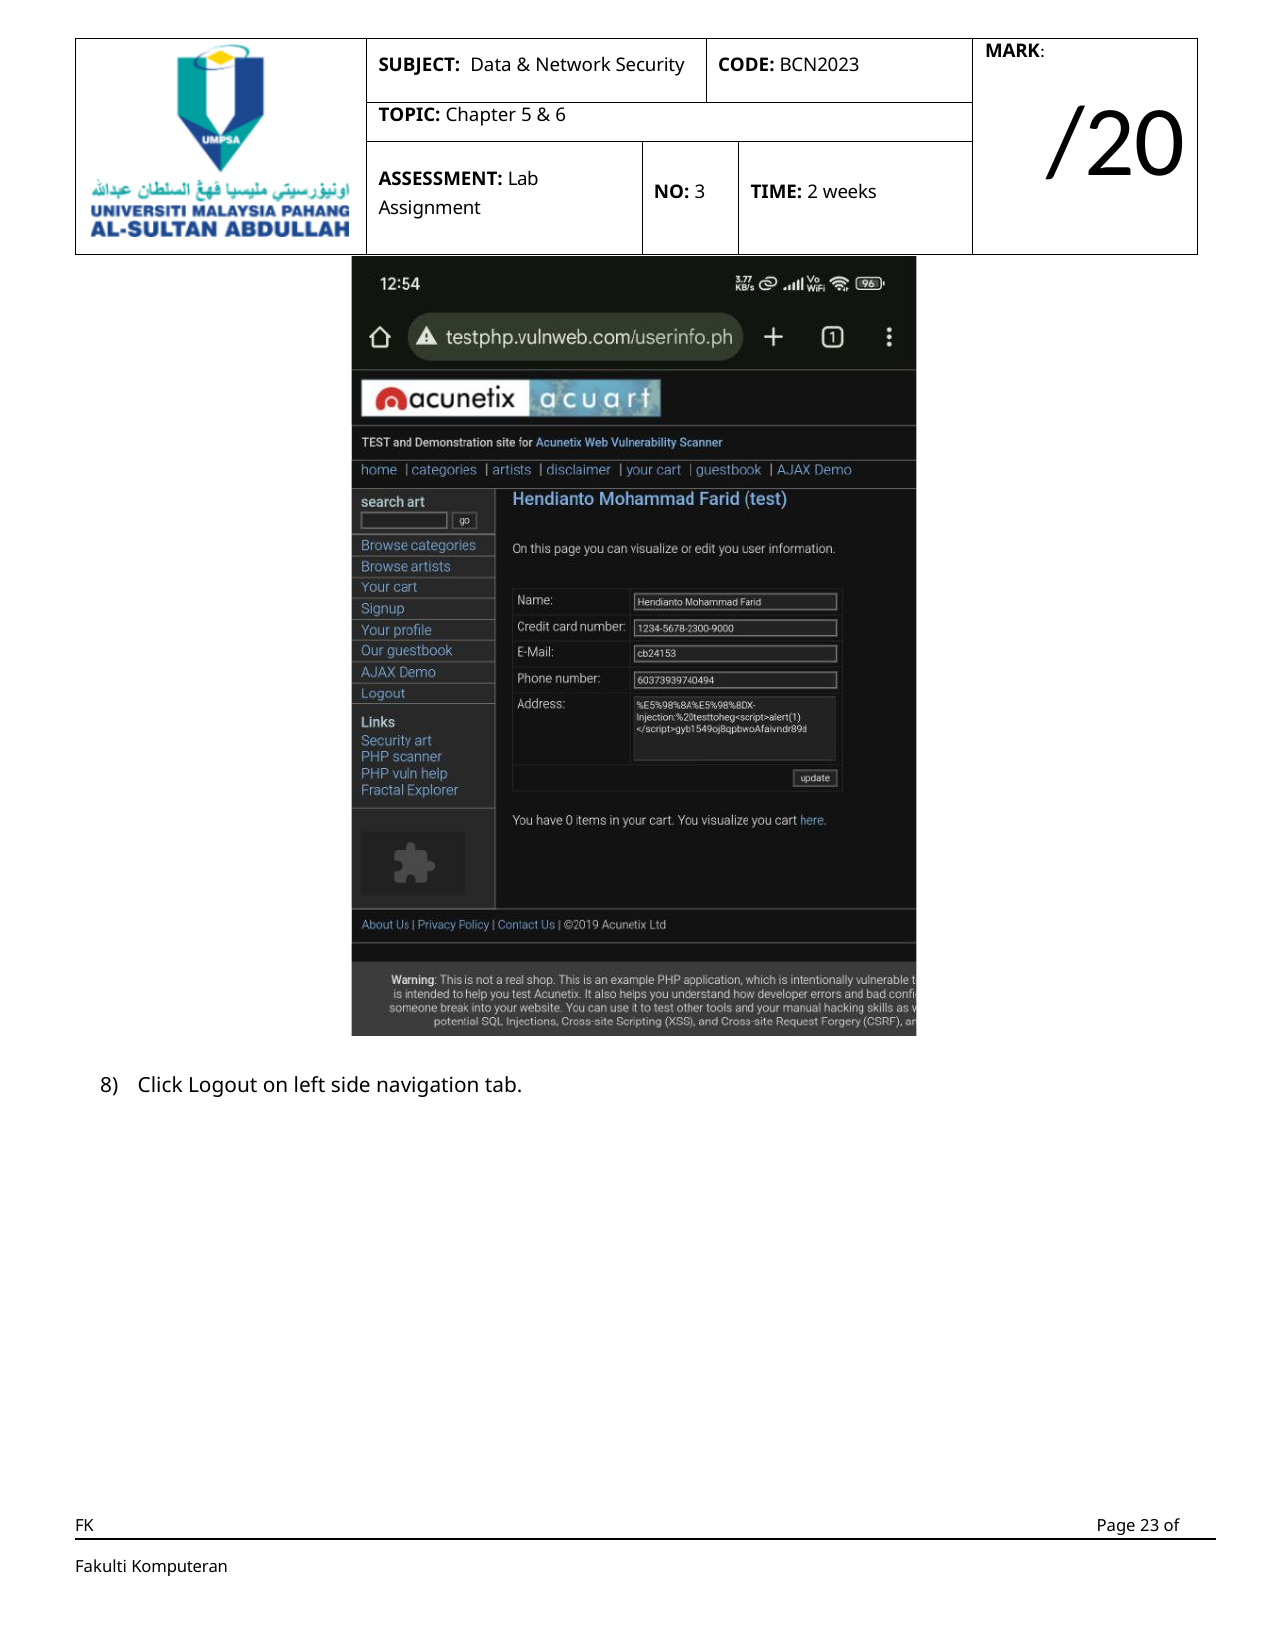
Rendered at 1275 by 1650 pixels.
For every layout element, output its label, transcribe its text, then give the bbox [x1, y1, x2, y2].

picture [90, 44, 350, 237]
list Click Logout on left side navigation tab. [100, 1070, 1200, 1098]
picture [351, 256, 917, 1036]
